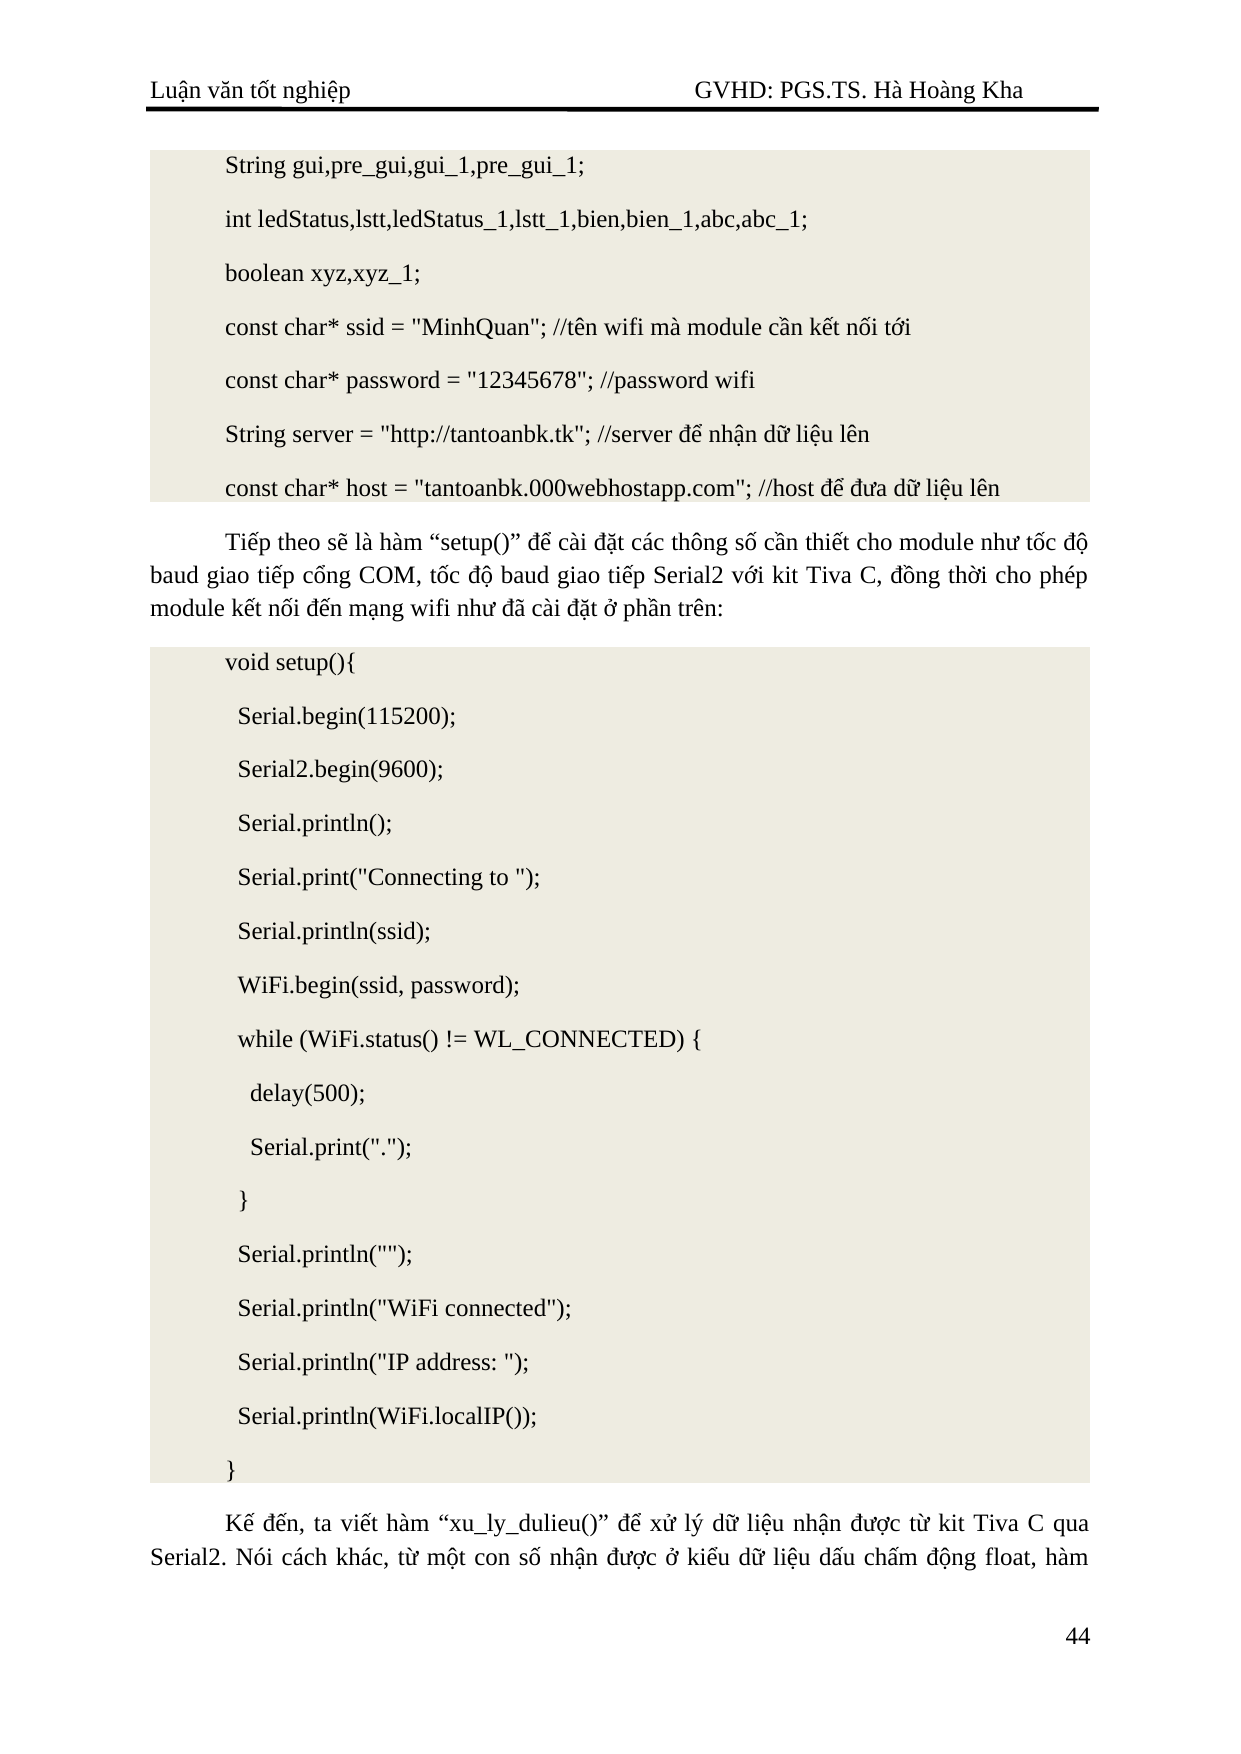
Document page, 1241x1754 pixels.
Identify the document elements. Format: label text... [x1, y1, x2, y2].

text Serial.println("WiFi connected"); [150, 1293, 1090, 1322]
text const char* host = "tantoanbk.000webhostapp.com"; //host để đưa dữ liệu lên [150, 473, 1090, 502]
text Serial.print("Connecting to "); [150, 862, 1090, 891]
text } [150, 1185, 1090, 1214]
text Serial.println(); [150, 808, 1090, 837]
text Serial.println(""); [150, 1239, 1090, 1268]
text String server = "http://tantoanbk.tk"; //server để nhận dữ liệu lên [150, 419, 1090, 448]
text const char* ssid = "MinhQuan"; //tên wifi mà module cần kết nối tới [150, 312, 1090, 340]
text Serial.begin(115200); [150, 701, 1090, 729]
text Serial.print("."); [150, 1132, 1090, 1160]
text while (WiFi.status() != WL_CONNECTED) { [150, 1024, 1090, 1053]
text Tiếp theo sẽ là hàm “setup()” để cài đặt các thông số cần thiết cho module như tốc độ baud giao tiếp cổng COM, tốc độ baud giao tiếp Serial2 với kit Tiva C, đồng thời cho phép module kết nối đến mạng wifi như đã cài đặt ở phần trên: [150, 527, 1090, 622]
text Serial2.begin(9600); [150, 754, 1090, 783]
text void setup(){ [150, 647, 1090, 676]
text String gui,pre_gui,gui_1,pre_gui_1; [150, 150, 1090, 179]
text } [150, 1455, 1090, 1483]
text int ledStatus,lstt,ledStatus_1,lstt_1,bien,bien_1,abc,abc_1; [150, 204, 1090, 233]
text Serial.println(WiFi.localIP()); [150, 1401, 1090, 1429]
text const char* password = "12345678"; //password wifi [150, 365, 1090, 394]
text delay(500); [150, 1078, 1090, 1106]
text WiFi.begin(ssid, password); [150, 970, 1090, 999]
text Serial.println("IP address: "); [150, 1347, 1090, 1376]
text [150, 1508, 1090, 1570]
text boolean xyz,xyz_1; [150, 258, 1090, 286]
text Serial.println(ssid); [150, 916, 1090, 945]
